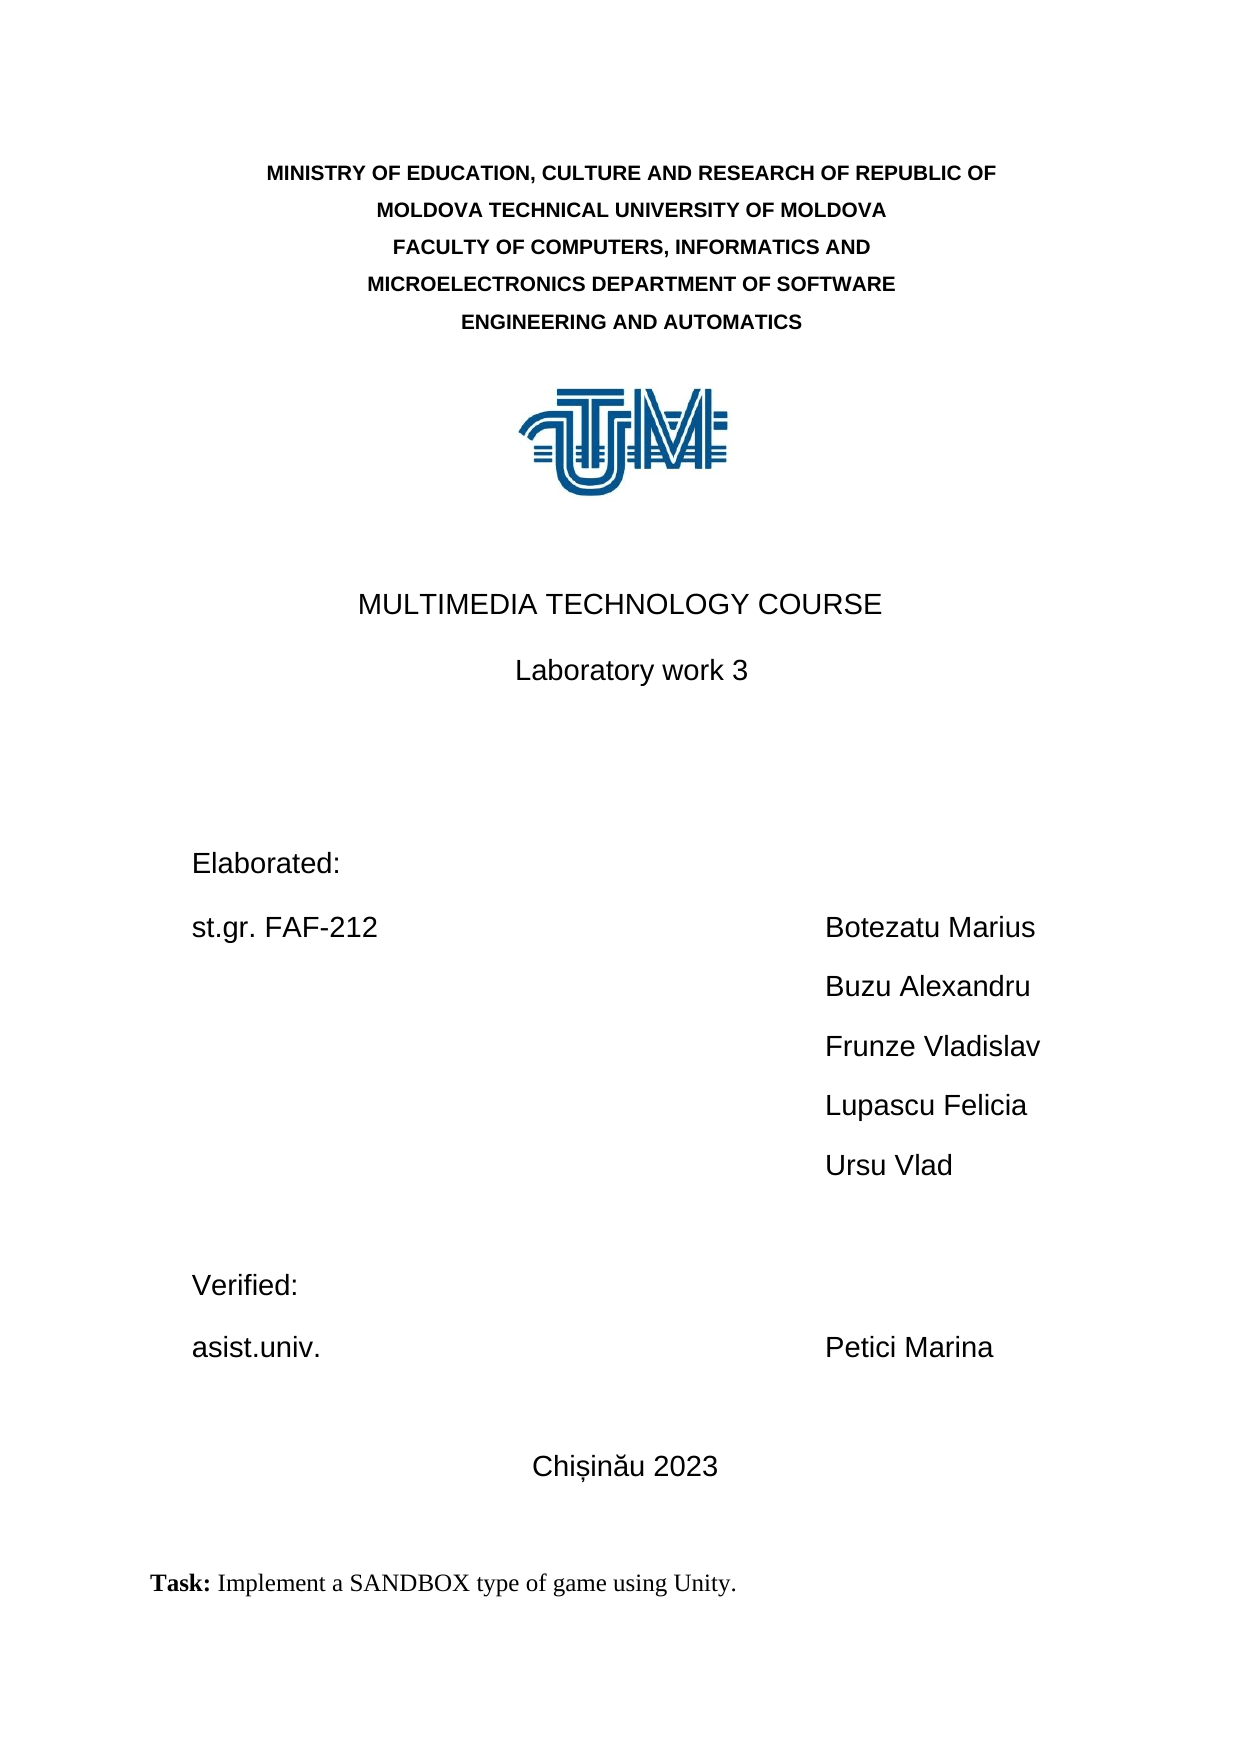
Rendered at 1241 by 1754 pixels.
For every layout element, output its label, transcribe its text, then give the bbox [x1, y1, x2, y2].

text Laboratory work 3 [262, 653, 1001, 686]
text Lupascu Felicia [792, 1088, 1090, 1122]
text Chișinău 2023 [150, 1448, 1090, 1482]
text MULTIMEDIA TECHNOLOGY COURSE [150, 587, 1090, 621]
text st.gr. FAF-212 Botezatu Marius [192, 910, 1090, 943]
text Frunze Vladislav [792, 1029, 1090, 1062]
text Task: Implement a SANDBOX type of game using Unity. [150, 1568, 1090, 1597]
text FACULTY OF COMPUTERS, INFORMATICS AND MICROELECTRONICS DEPARTMENT OF SOFTWARE ENGINEERING AND AUTOMATICS [356, 235, 907, 333]
text Elaborated: [192, 846, 1090, 880]
text asist.univ. Petici Marina [192, 1330, 1090, 1363]
picture [507, 371, 742, 501]
text Ursu Vlad [792, 1147, 1090, 1181]
text MINISTRY OF EDUCATION, CULTURE AND RESEARCH OF REPUBLIC OF MOLDOVA TECHNICAL UNIVERSITY OF MOLDOVA [262, 160, 1001, 222]
text Buzu Alexandru [792, 969, 1090, 1003]
text Verified: [192, 1268, 1090, 1302]
